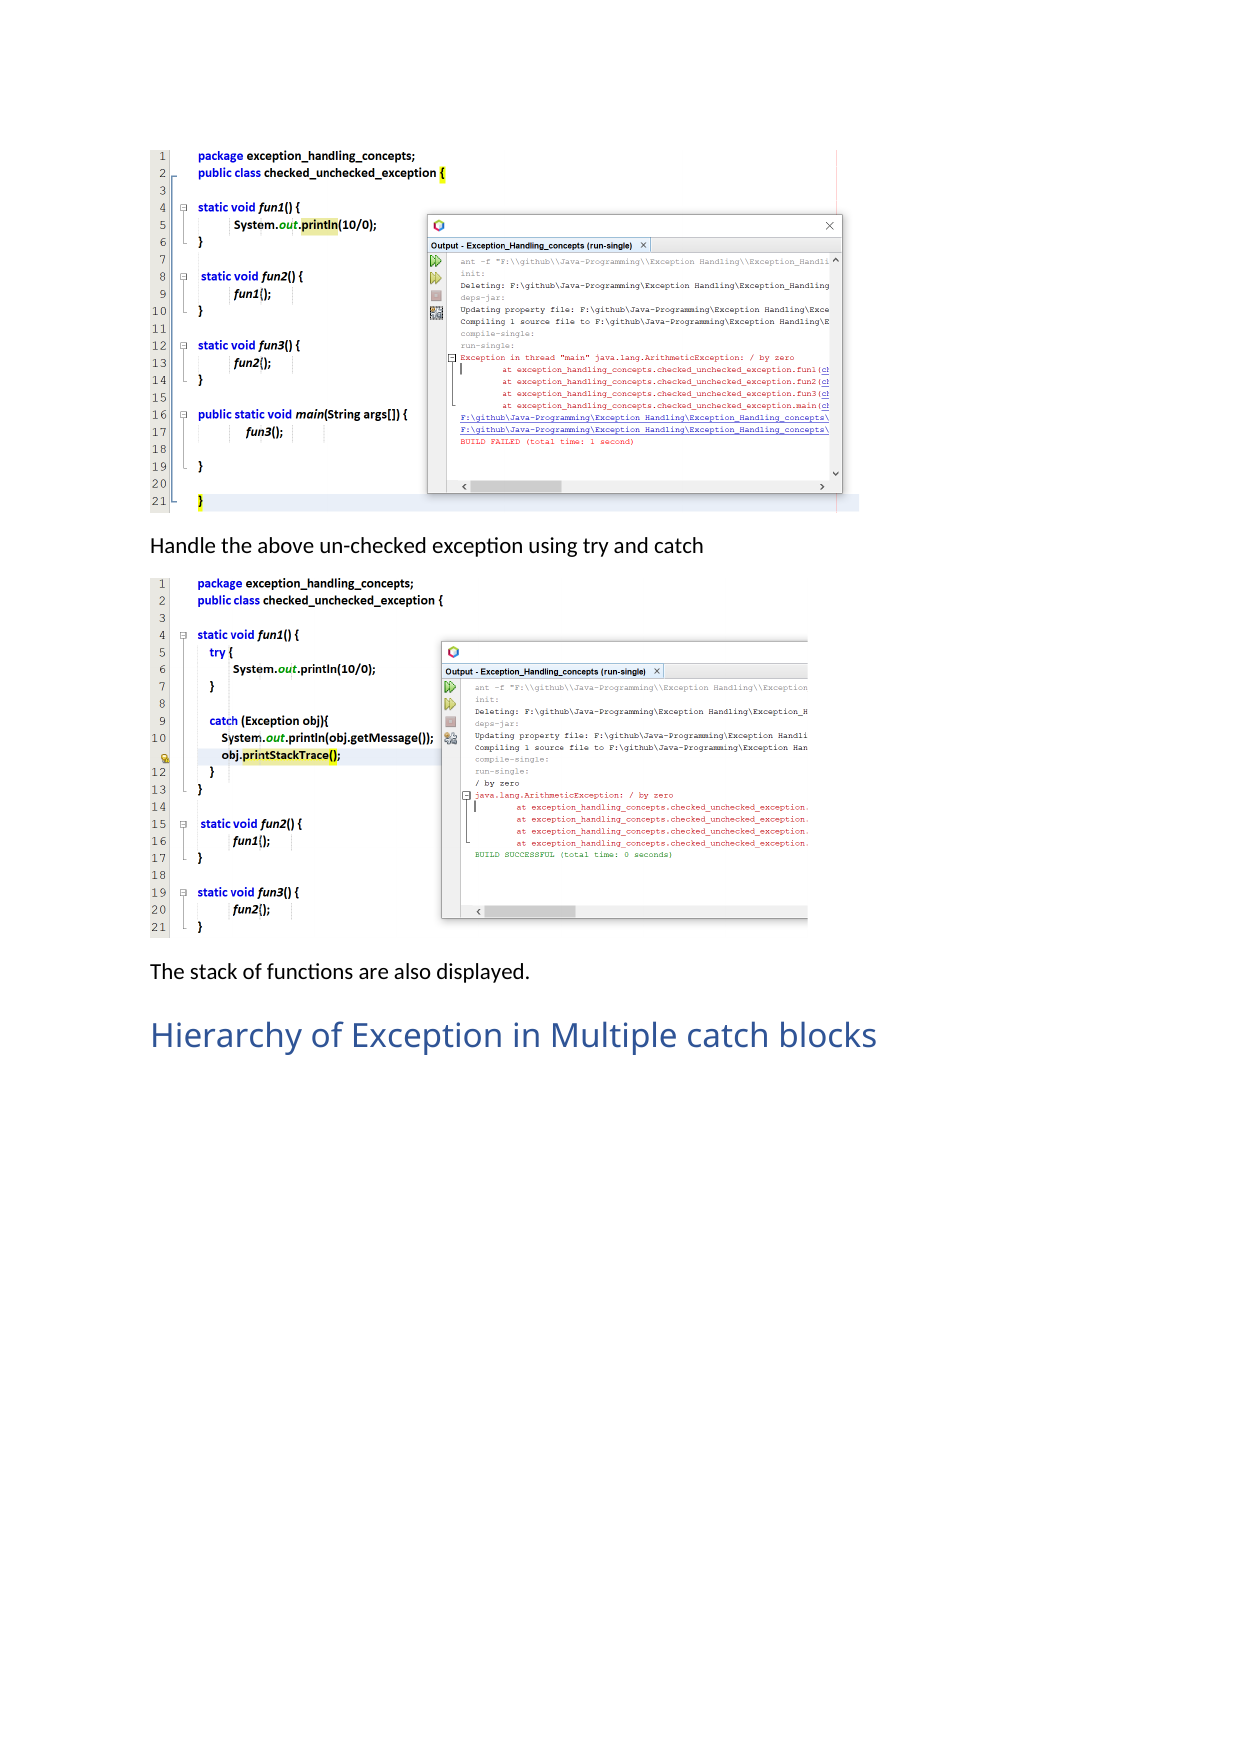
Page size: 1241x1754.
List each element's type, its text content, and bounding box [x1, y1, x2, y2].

subtitle Hierarchy of Exception in Multiple catch blocks [150, 1012, 1090, 1057]
text The stack of functions are also displayed. [150, 957, 1090, 985]
text Handle the above un-checked exception using try and catch [150, 531, 1090, 559]
picture [150, 150, 860, 513]
picture [150, 578, 808, 938]
